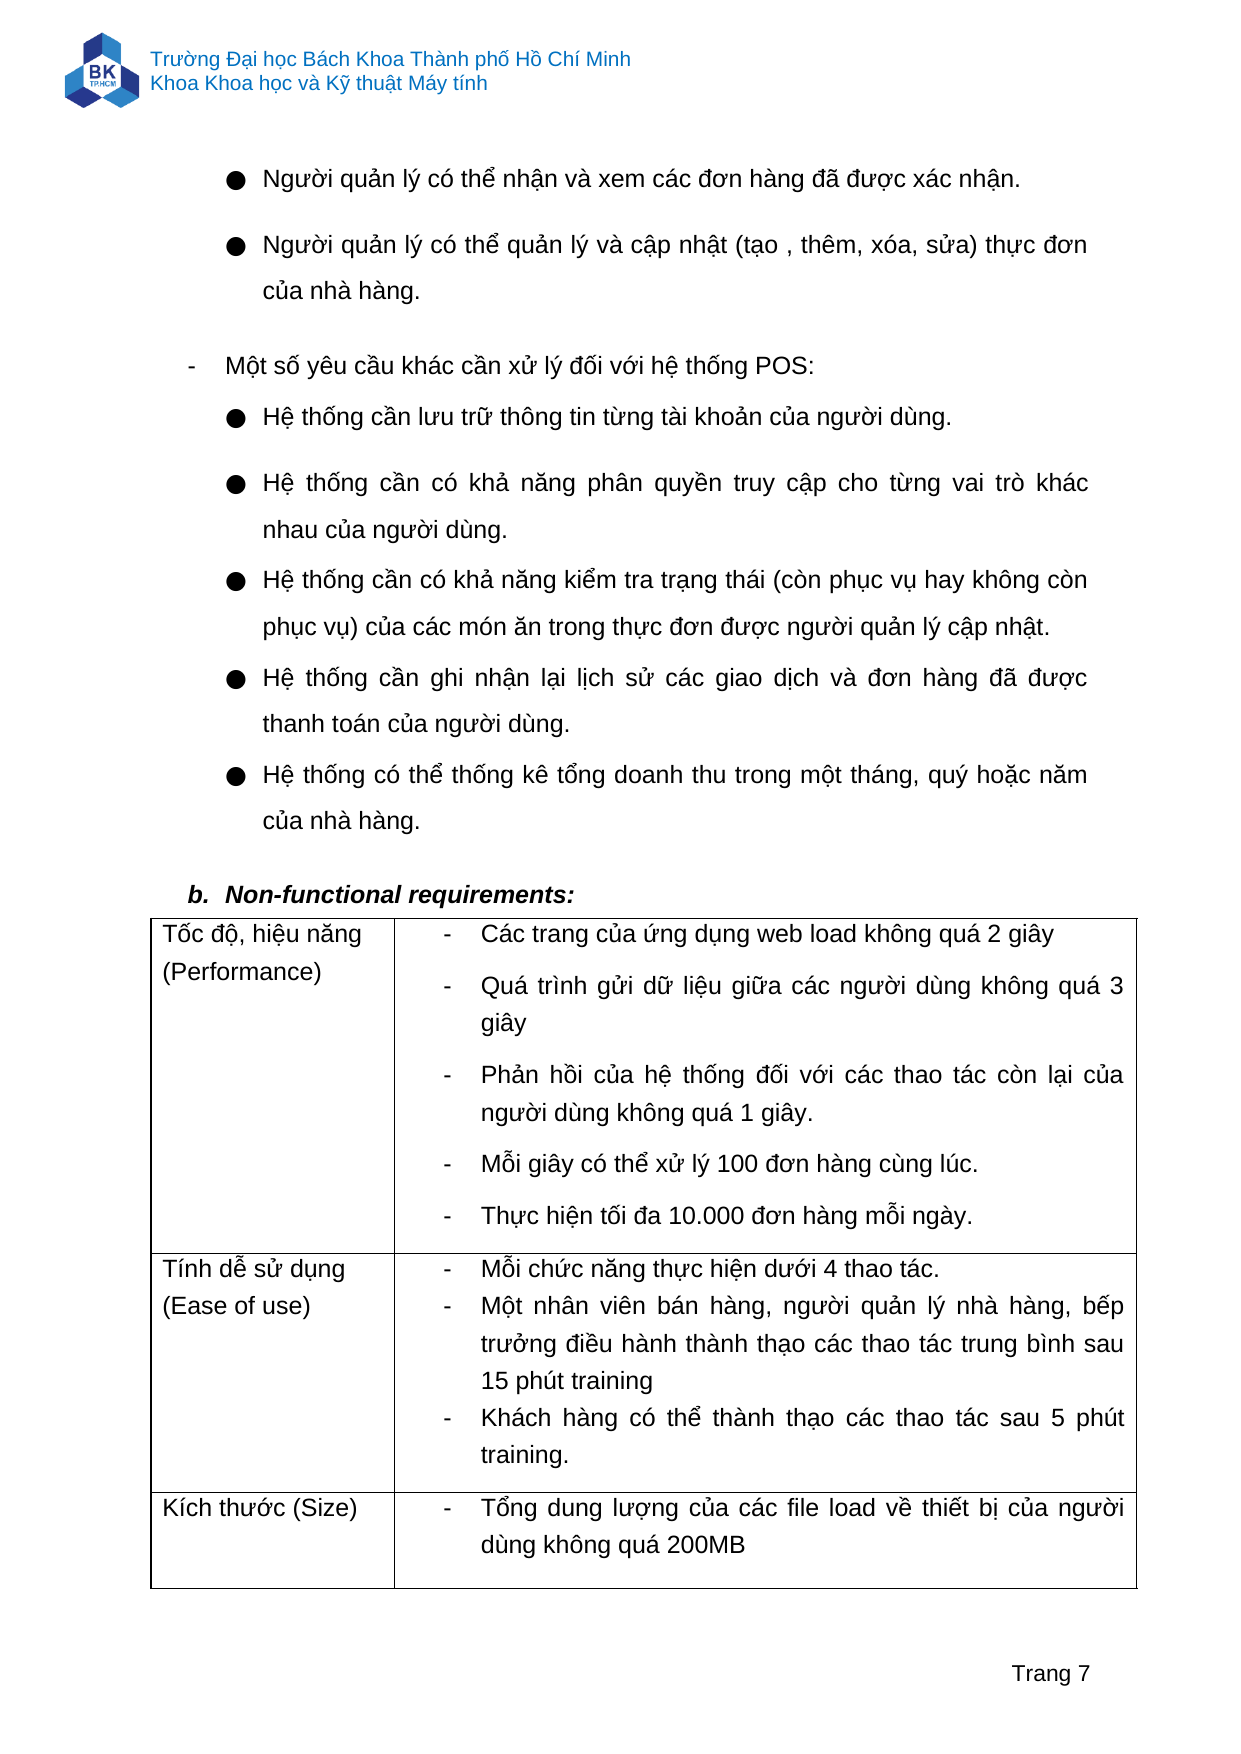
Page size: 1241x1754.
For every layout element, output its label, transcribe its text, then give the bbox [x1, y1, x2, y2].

table_cell Kích thước (Size) [152, 1493, 394, 1587]
list Hệ thống cần có khả năng phân quyền truy cập cho từng vai trò khác nhau của người dùng. [225, 455, 1090, 543]
list Non-functional requirements: [187, 880, 1090, 909]
table_cell Tổng dung lượng của các file load về thiết bị của người dùng không quá 200MB [395, 1493, 1136, 1587]
list Hệ thống có thể thống kê tổng doanh thu trong một tháng, quý hoặc năm của nhà hàng. [225, 746, 1090, 834]
table_cell Tính dễ sử dụng (Ease of use) [152, 1254, 394, 1492]
table_header Các trang của ứng dụng web load không quá 2 giây Quá trình gửi dữ liệu giữa các người dùng không quá 3 giây Phản hồi của hệ thống đối với các thao tác còn lại của người dùng không quá 1 giây. Mỗi giây có thể xử lý 100 đơn hàng cùng lúc. Thực hiện tối đa 10.000 đơn hàng mỗi ngày. [395, 919, 1136, 1252]
picture [44, 29, 149, 110]
list Hệ thống cần có khả năng kiểm tra trạng thái (còn phục vụ hay không còn phục vụ) của các món ăn trong thực đơn được người quản lý cập nhật. [225, 552, 1090, 640]
table_header Tốc độ, hiệu năng (Performance) [152, 919, 394, 1252]
list Hệ thống cần lưu trữ thông tin từng tài khoản của người dùng. [225, 388, 1090, 439]
table_cell Mỗi chức năng thực hiện dưới 4 thao tác. Một nhân viên bán hàng, người quản lý nhà hàng, bếp trưởng điều hành thành thạo các thao tác trung bình sau 15 phút training Khách hàng có thể thành thạo các thao tác sau 5 phút training. [395, 1254, 1136, 1492]
list Người quản lý có thể quản lý và cập nhật (tạo , thêm, xóa, sửa) thực đơn của nhà hàng. [225, 217, 1090, 305]
list Người quản lý có thể nhận và xem các đơn hàng đã được xác nhận. [225, 150, 1090, 201]
list Hệ thống cần ghi nhận lại lịch sử các giao dịch và đơn hàng đã được thanh toán của người dùng. [225, 649, 1090, 737]
list Một số yêu cầu khác cần xử lý đối với hệ thống POS: [187, 351, 1090, 380]
